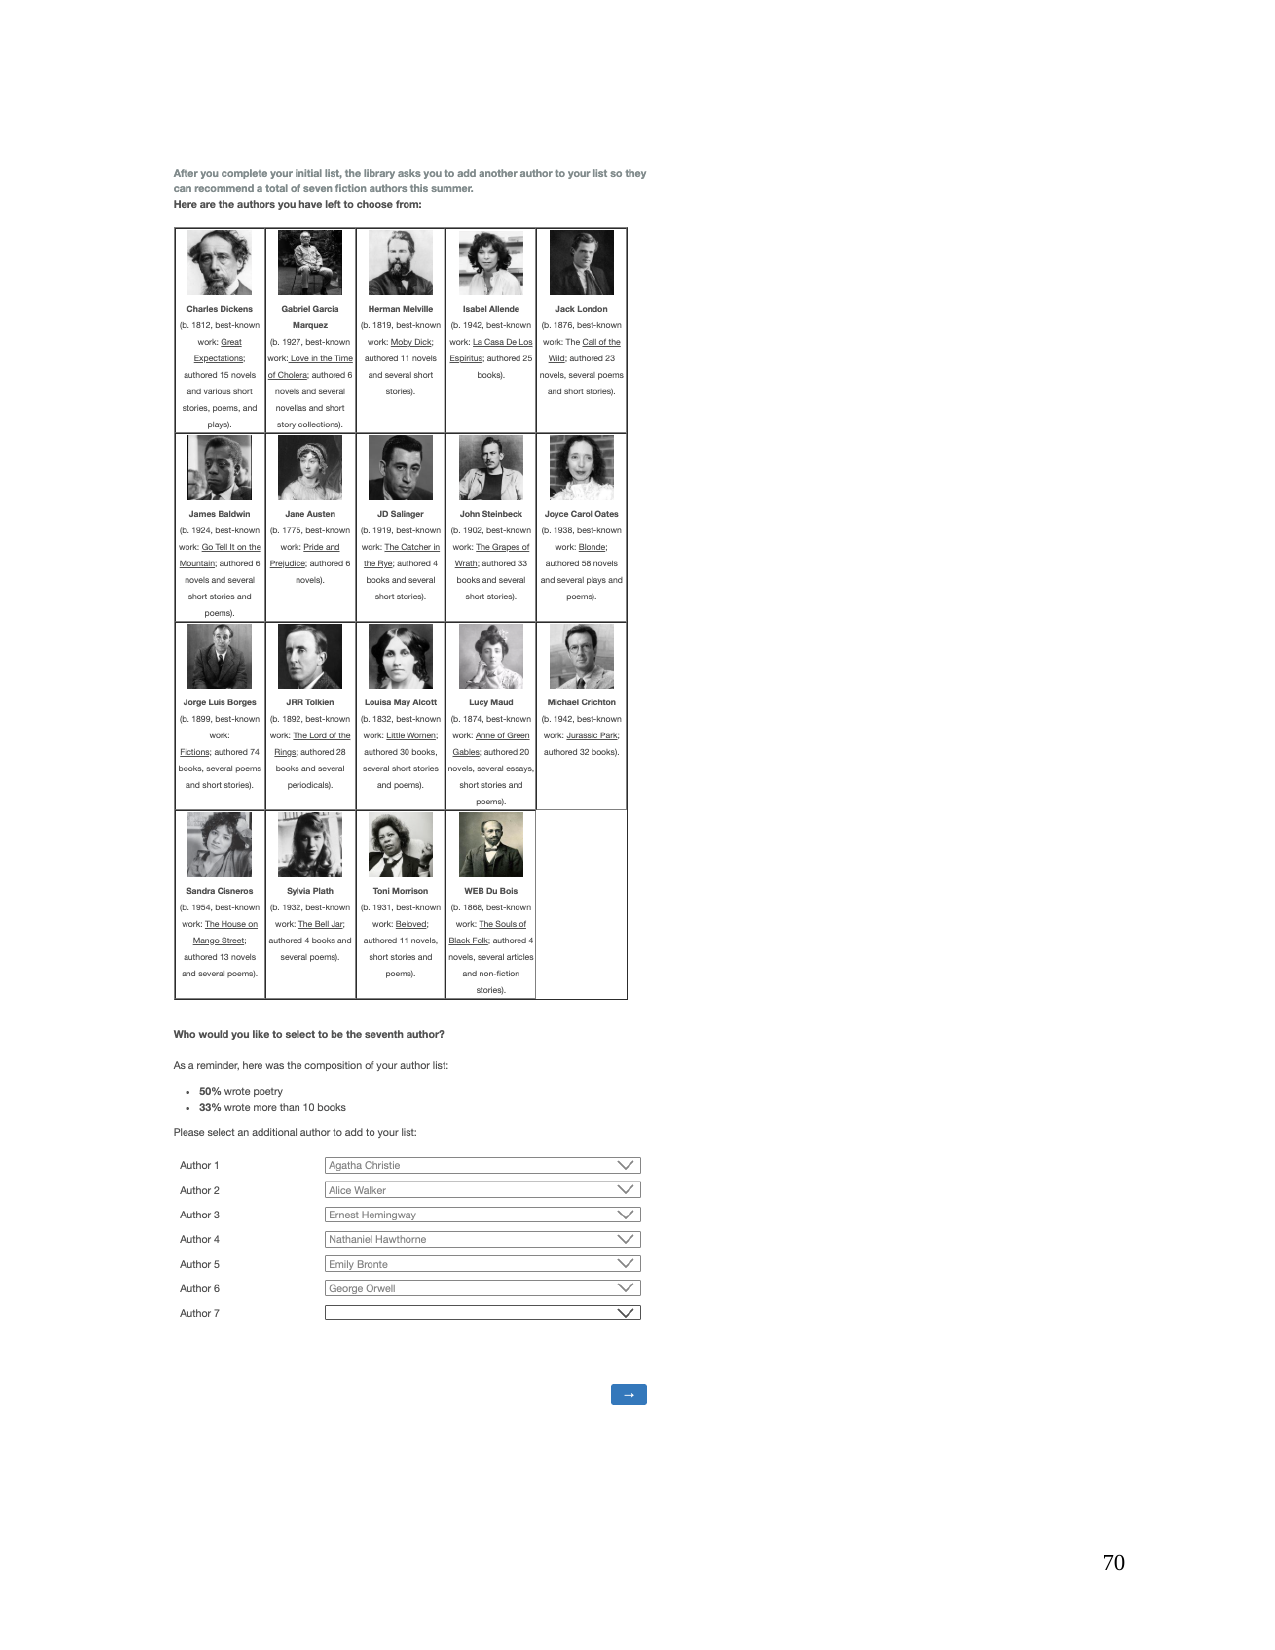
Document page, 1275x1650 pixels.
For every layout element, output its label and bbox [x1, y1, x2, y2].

picture [150, 150, 665, 1422]
